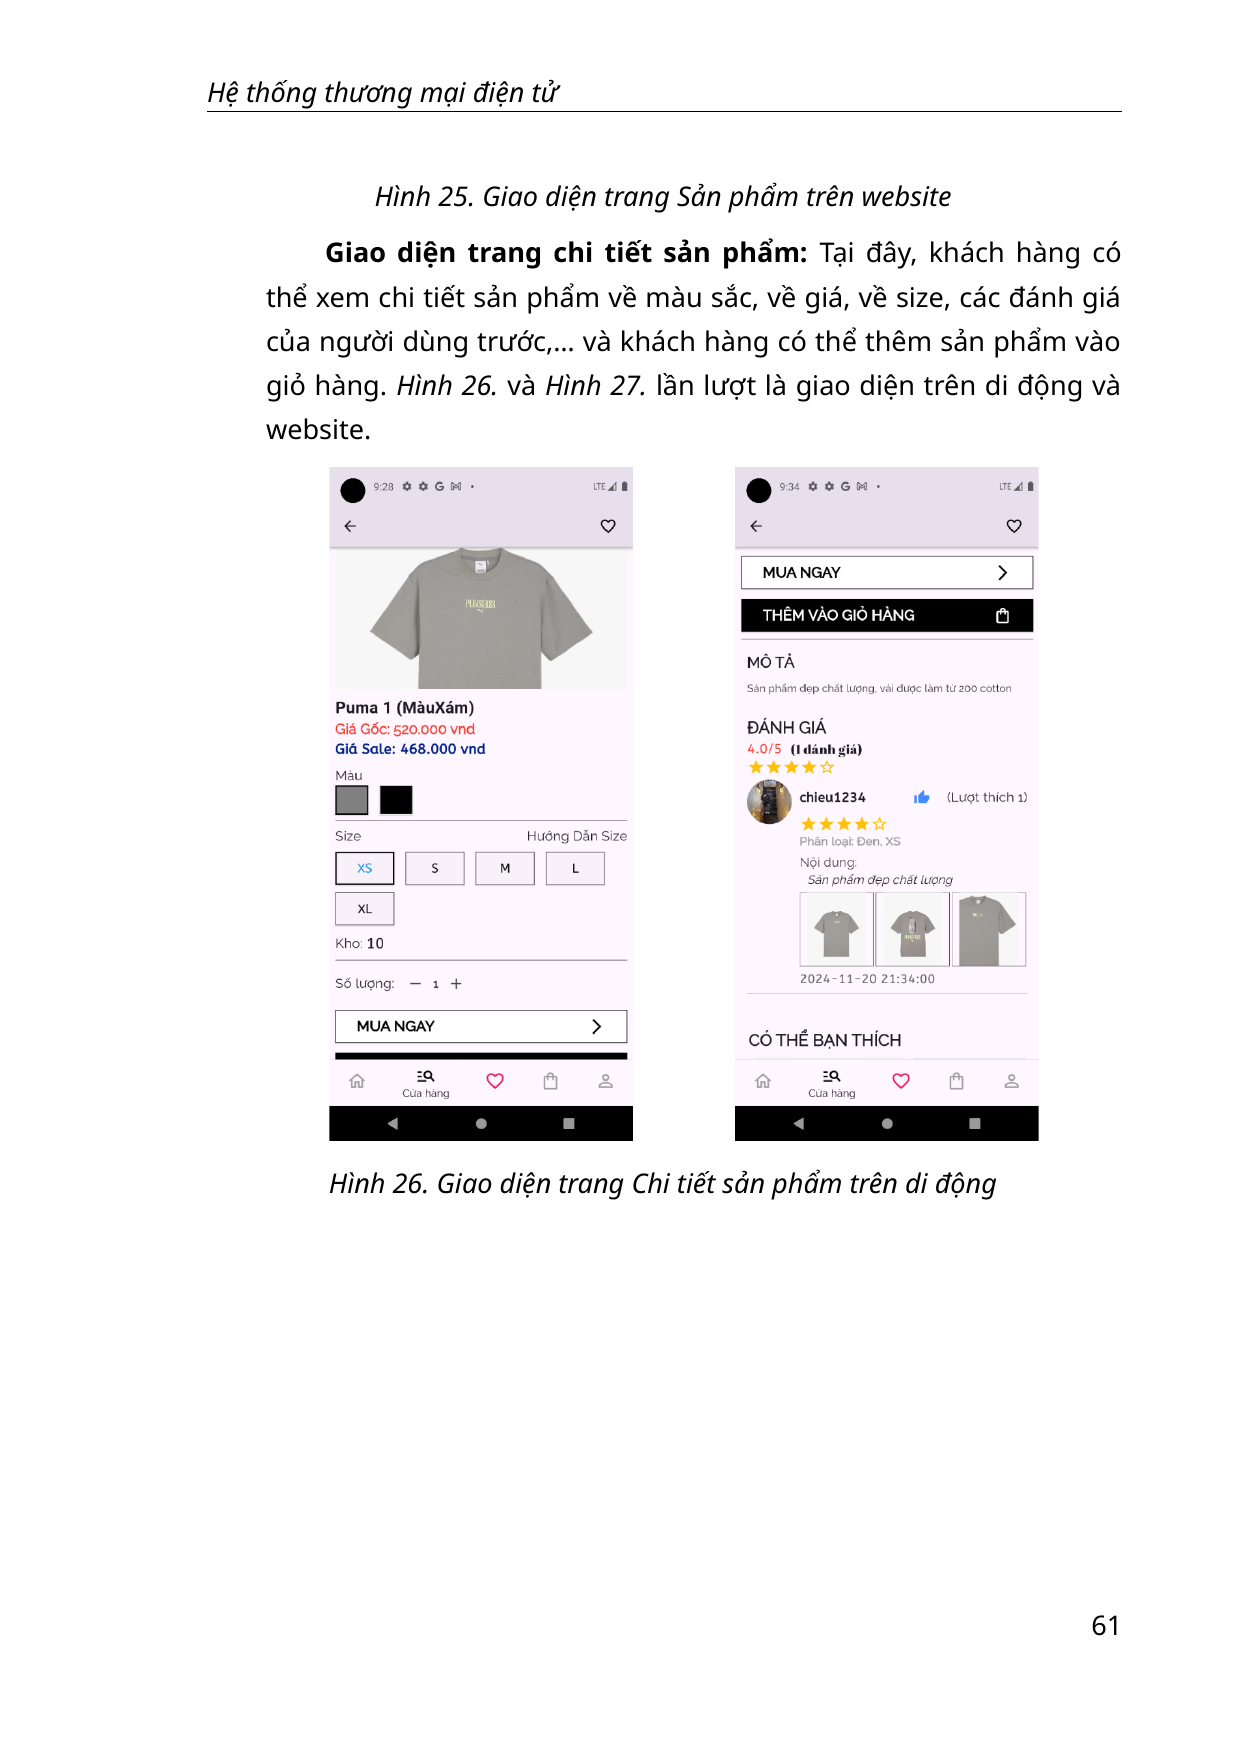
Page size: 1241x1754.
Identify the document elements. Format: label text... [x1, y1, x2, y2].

text Hình 25. Giao diện trang Sản phẩm trên website [207, 177, 1122, 214]
text Giao diện trang chi tiết sản phẩm: Tại đây, khách hàng có thể xem chi tiết sản phẩm về màu sắc, về giá, về size, các đánh giá của người dùng trước,… và khách hàng có thể thêm sản phẩm vào giỏ hàng. Hình 26. và Hình 27. lần lượt là giao diện trên di động và website. [266, 234, 1122, 447]
picture [329, 467, 633, 1141]
picture [735, 467, 1039, 1141]
text Hình 26. Giao diện trang Chi tiết sản phẩm trên di động [207, 1164, 1122, 1201]
